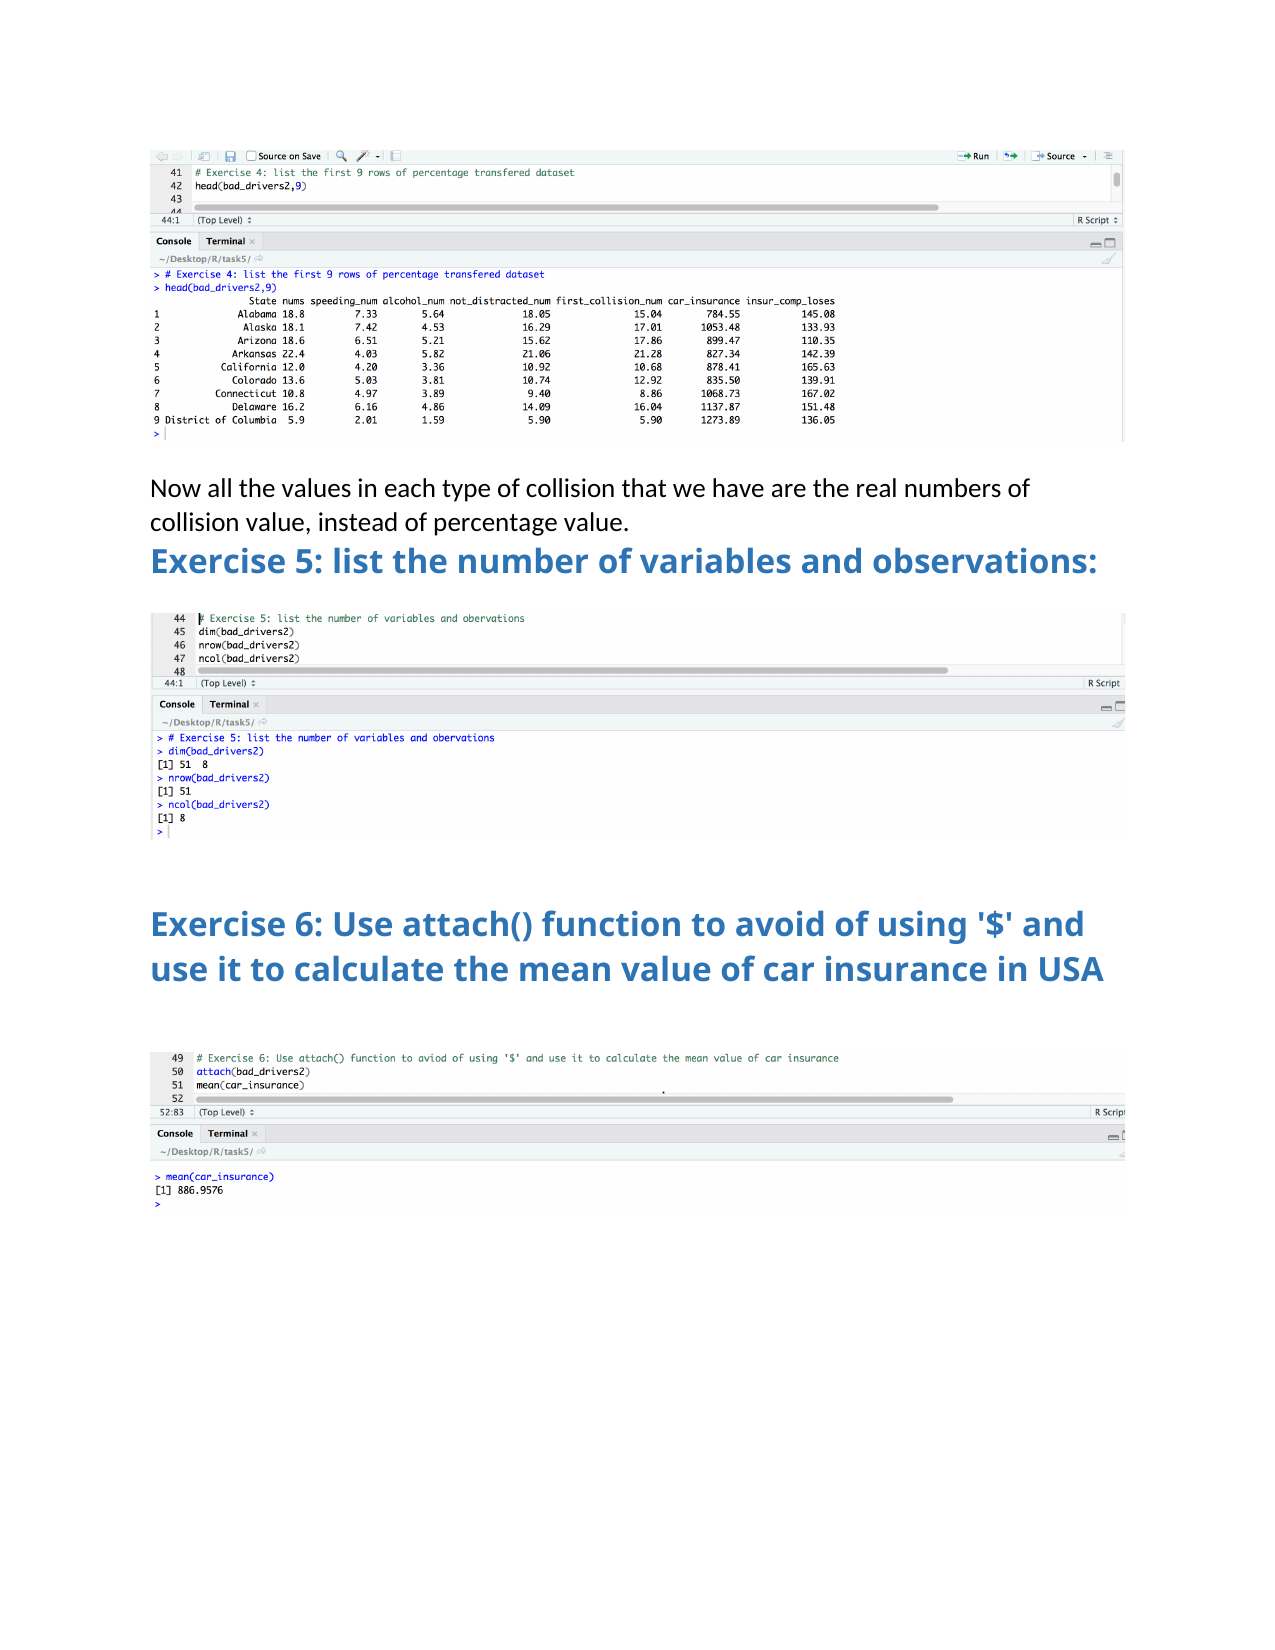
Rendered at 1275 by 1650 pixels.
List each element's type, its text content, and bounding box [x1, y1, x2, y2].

picture [150, 613, 1125, 840]
text Exercise 5: list the number of variables and observations: [150, 538, 1125, 583]
text Now all the values in each type of collision that we have are the real numbers of collision value, instead of percentage value. [150, 472, 1125, 538]
text Exercise 6: Use attach() function to avoid of using '$' and use it to calculate the mean value of car insurance in USA [150, 900, 1125, 991]
picture [150, 150, 1125, 442]
picture [150, 1052, 1125, 1210]
